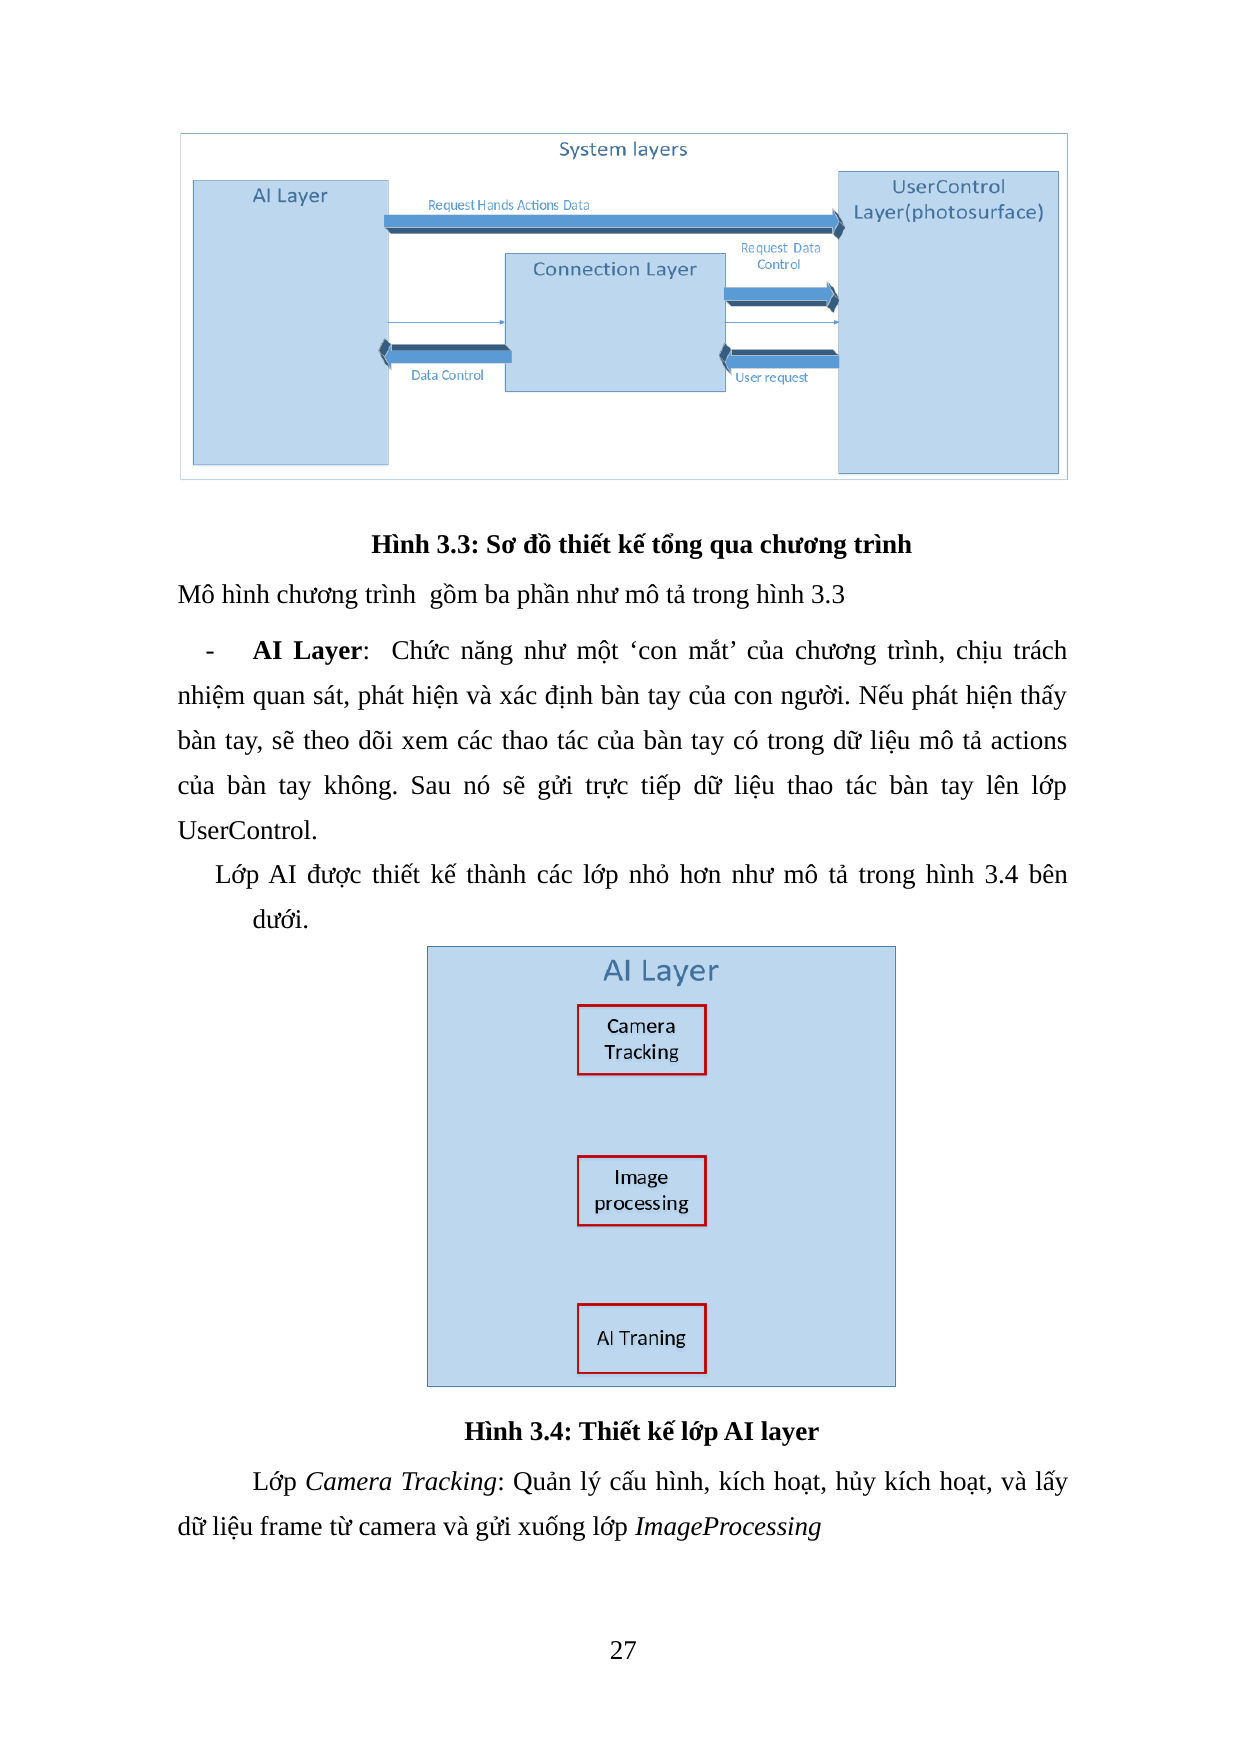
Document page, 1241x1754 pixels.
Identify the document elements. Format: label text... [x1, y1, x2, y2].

list Lớp AI được thiết kế thành các lớp nhỏ hơn như mô tả trong hình 3.4 bên dưới. [215, 855, 1069, 937]
list AI Layer: Chức năng như một ‘con mắt’ của chương trình, chịu trách nhiệm quan sát, phát hiện và xác định bàn tay của con người. Nếu phát hiện thấy bàn tay, sẽ theo dõi xem các thao tác của bàn tay có trong dữ liệu mô tả actions của bàn tay không. Sau nó sẽ gửi trực tiếp dữ liệu thao tác bàn tay lên lớp UserControl. [177, 631, 1069, 848]
text Lớp Camera Tracking: Quản lý cấu hình, kích hoạt, hủy kích hoạt, và lấy dữ liệu frame từ camera và gửi xuống lớp ImageProcessing [177, 1462, 1069, 1544]
text Mô hình chương trình gồm ba phần như mô tả trong hình 3.3 [177, 575, 1069, 612]
text Hình 3.3: Sơ đồ thiết kế tổng qua chương trình [177, 525, 1069, 562]
text Hình 3.4: Thiết kế lớp AI layer [177, 1412, 1069, 1449]
